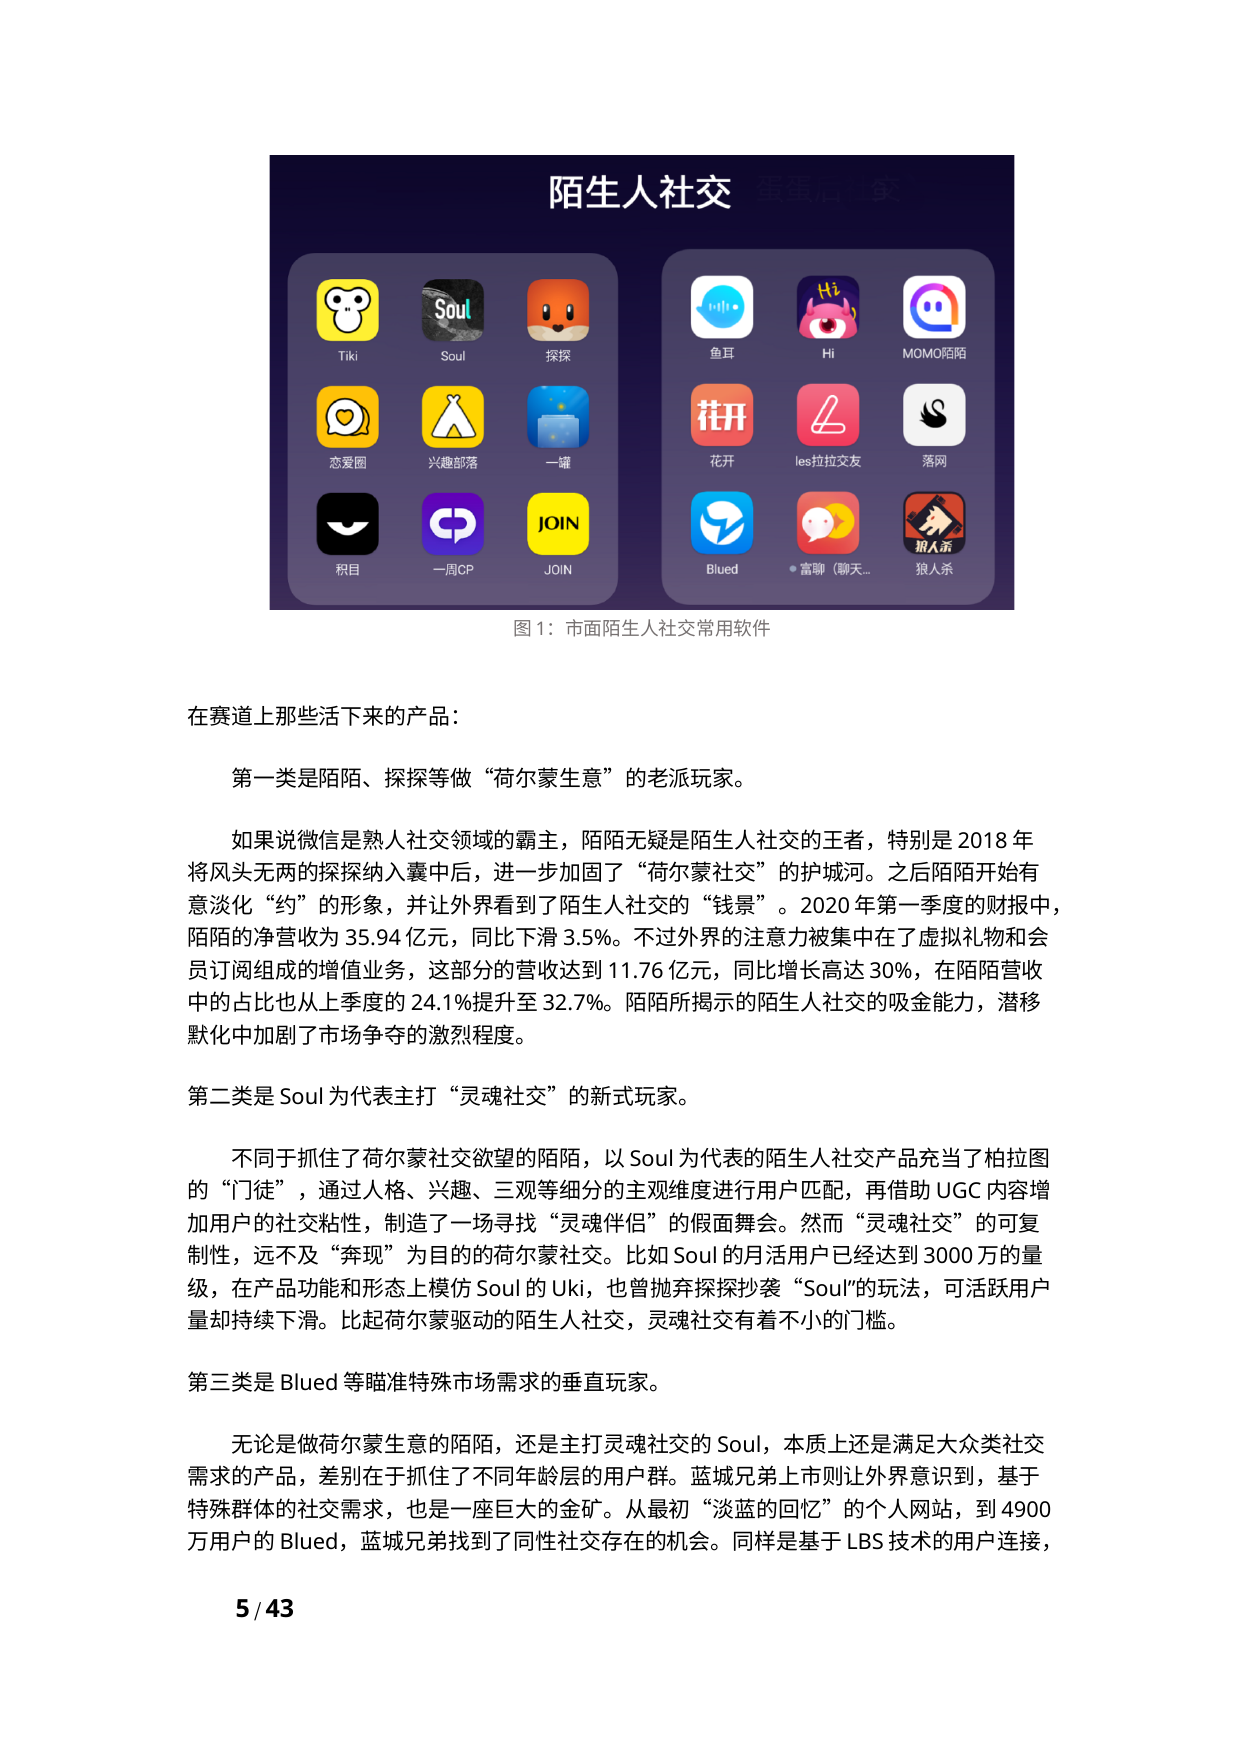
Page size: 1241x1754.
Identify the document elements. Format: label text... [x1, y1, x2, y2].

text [187, 1426, 1053, 1556]
picture [269, 155, 1015, 610]
text 不同于抓住了荷尔蒙社交欲望的陌陌，以Soul为代表的陌生人社交产品充当了柏拉图的“门徒”，通过人格、兴趣、三观等细分的主观维度进行用户匹配，再借助UGC内容增加用户的社交粘性，制造了一场寻找“灵魂伴侣”的假面舞会。然而“灵魂社交”的可复制性，远不及“奔现”为目的的荷尔蒙社交。比如Soul的月活用户已经达到3000万的量级，在产品功能和形态上模仿Soul的Uki，也曾抛弃探探抄袭“Soul”的玩法，可活跃用户量却持续下滑。比起荷尔蒙驱动的陌生人社交，灵魂社交有着不小的门槛。 [187, 1141, 1053, 1336]
text 在赛道上那些活下来的产品： [187, 699, 1053, 731]
text 第三类是Blued等瞄准特殊市场需求的垂直玩家。 [187, 1365, 1053, 1397]
text 第二类是Soul为代表主打“灵魂社交”的新式玩家。 [187, 1079, 1053, 1111]
text 第一类是陌陌、探探等做“荷尔蒙生意”的老派玩家。 [187, 761, 1053, 793]
text 如果说微信是熟人社交领域的霸主，陌陌无疑是陌生人社交的王者，特别是2018年将风头无两的探探纳入囊中后，进一步加固了“荷尔蒙社交”的护城河。之后陌陌开始有意淡化“约”的形象，并让外界看到了陌生人社交的“钱景”。2020年第一季度的财报中，陌陌的净营收为35.94亿元，同比下滑3.5%。不过外界的注意力被集中在了虚拟礼物和会员订阅组成的增值业务，这部分的营收达到11.76亿元，同比增长高达30%，在陌陌营收中的占比也从上季度的24.1%提升至32.7%。陌陌所揭示的陌生人社交的吸金能力，潜移默化中加剧了市场争夺的激烈程度。 [187, 822, 1053, 1050]
text 图1：市面陌生人社交常用软件 [231, 611, 1053, 643]
